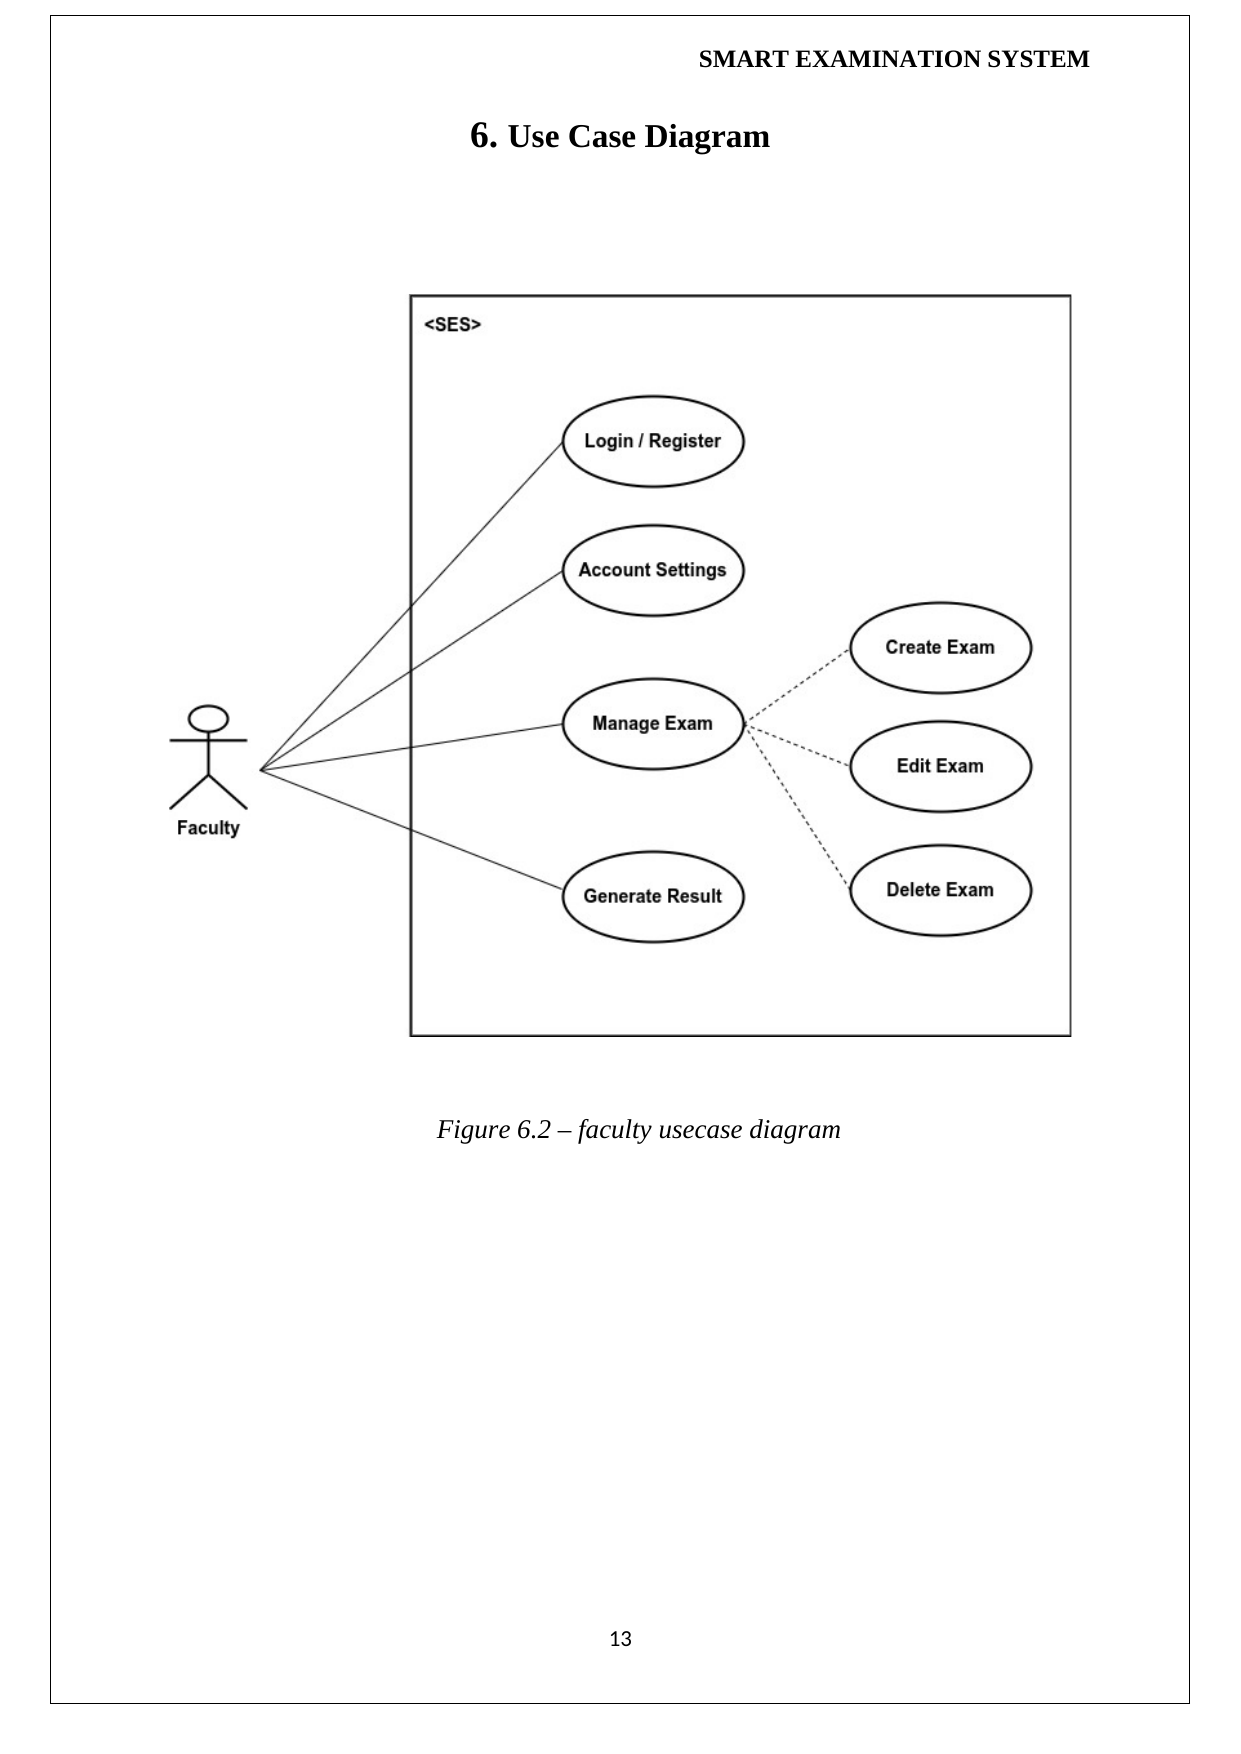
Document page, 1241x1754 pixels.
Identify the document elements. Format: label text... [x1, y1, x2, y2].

list Use Case Diagram [150, 113, 1090, 156]
text Figure 6.2 – faculty usecase diagram [187, 1113, 1090, 1144]
picture [168, 294, 1072, 1037]
